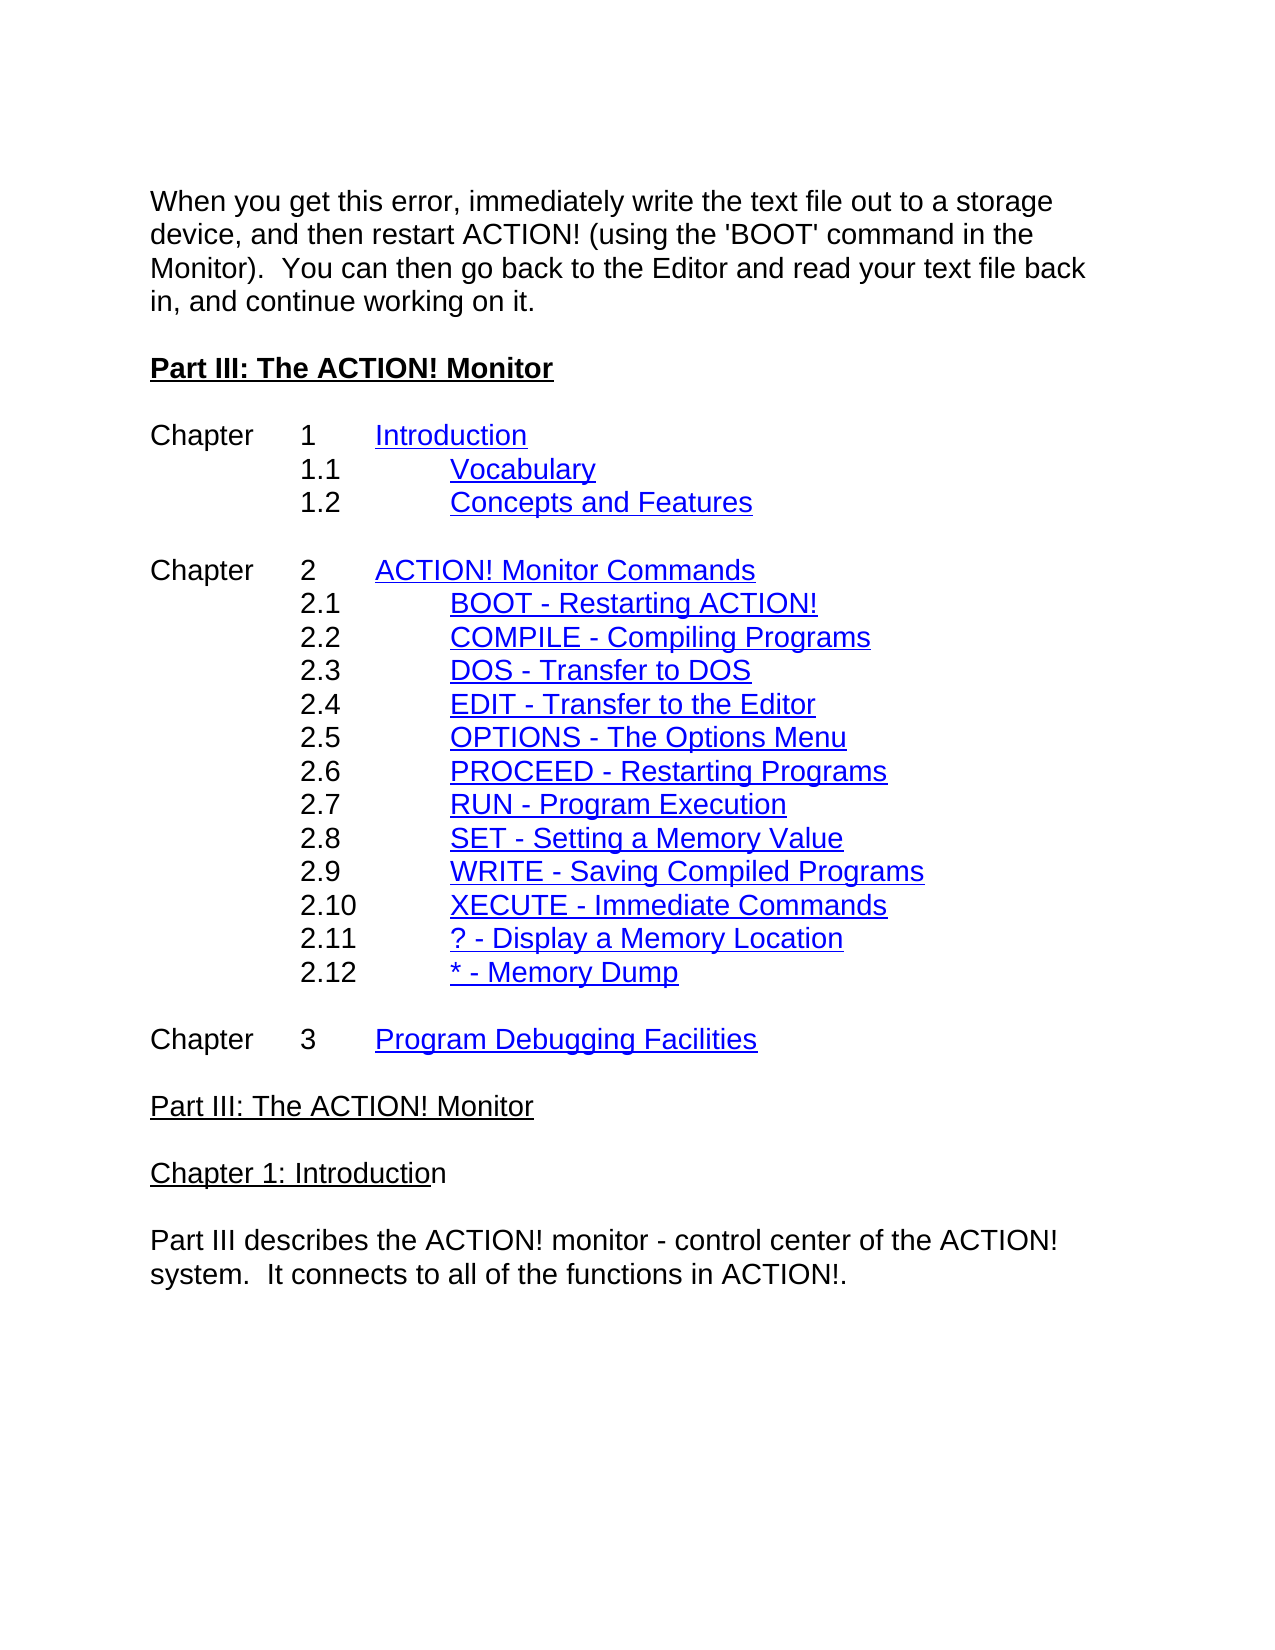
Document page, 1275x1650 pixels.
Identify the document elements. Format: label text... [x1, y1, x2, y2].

text Chapter 3 Program Debugging Facilities [150, 1022, 1125, 1056]
text 2.5 OPTIONS - The Options Menu [225, 720, 1125, 754]
text 1.2 Concepts and Features [225, 485, 1125, 519]
text Chapter 1 Introduction [150, 418, 1125, 452]
text 2.4 EDIT - Transfer to the Editor [225, 687, 1125, 720]
text 2.3 DOS - Transfer to DOS [225, 653, 1125, 687]
text 1.1 Vocabulary [225, 452, 1125, 485]
text Part III: The ACTION! Monitor [150, 1089, 1125, 1123]
text 2.10 XECUTE - Immediate Commands [225, 888, 1125, 921]
text 2.1 BOOT - Restarting ACTION! [225, 586, 1125, 619]
text When you get this error, immediately write the text file out to a storage device, and then restart ACTION! (using the 'BOOT' command in the Monitor). You can then go back to the Editor and read your text file back in, and continue working on it. [150, 183, 1125, 318]
text Chapter 1: Introduction [150, 1156, 1125, 1190]
text Part III describes the ACTION! monitor - control center of the ACTION! system. It connects to all of the functions in ACTION!. [150, 1223, 1125, 1290]
text 2.6 PROCEED - Restarting Programs [225, 754, 1125, 787]
text 2.2 COMPILE - Compiling Programs [225, 619, 1125, 653]
text Chapter 2 ACTION! Monitor Commands [150, 552, 1125, 586]
text 2.9 WRITE - Saving Compiled Programs [225, 854, 1125, 888]
text Part III: The ACTION! Monitor [150, 351, 1125, 385]
text 2.8 SET - Setting a Memory Value [225, 821, 1125, 854]
text 2.12 * - Memory Dump [225, 955, 1125, 988]
text 2.11 ? - Display a Memory Location [225, 921, 1125, 955]
text 2.7 RUN - Program Execution [225, 787, 1125, 821]
